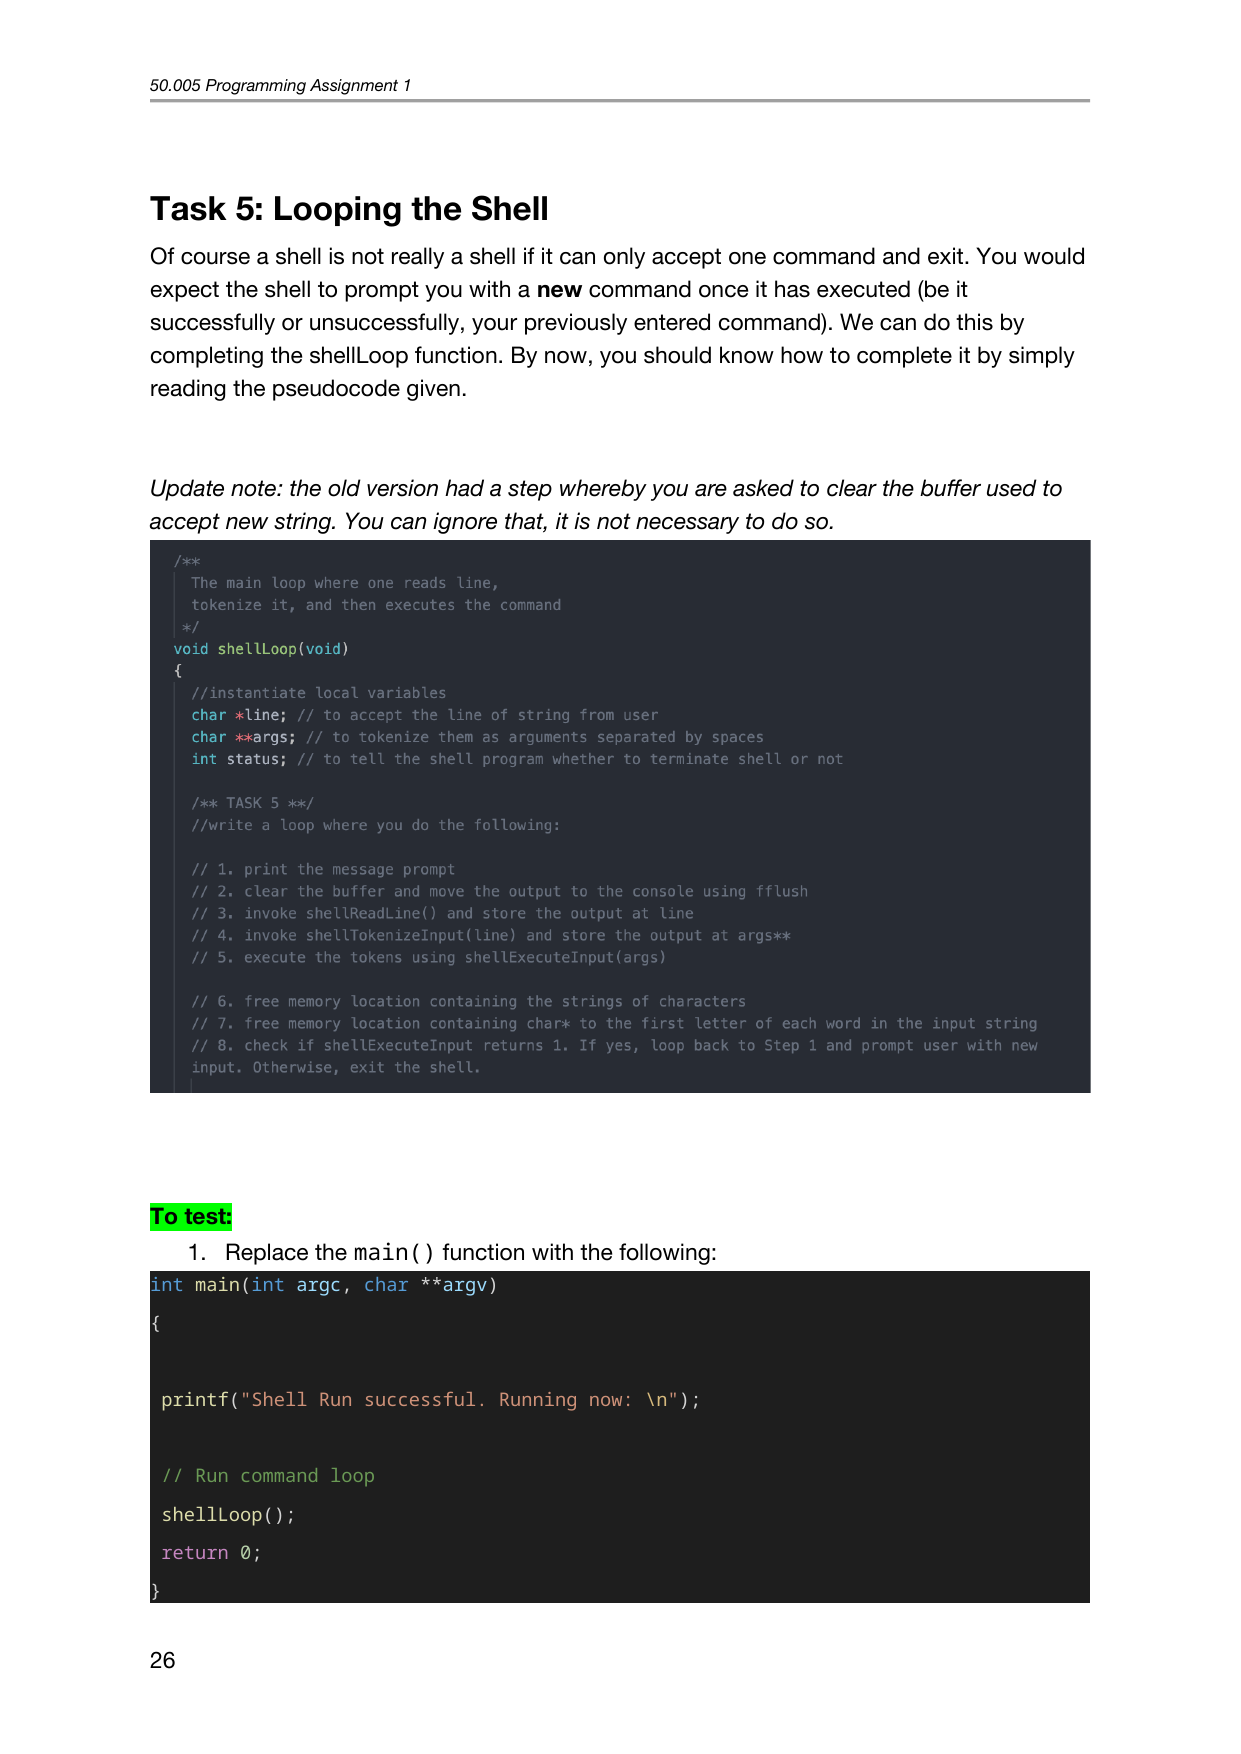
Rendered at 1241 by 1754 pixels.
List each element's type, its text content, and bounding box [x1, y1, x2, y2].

text { [150, 1310, 1090, 1335]
list Replace the main() function with the following: [187, 1236, 1090, 1267]
text Update note: the old version had a step whereby you are asked to clear the buffer used to accept new string. You can ignore that, it is not necessary to do so. [150, 474, 1090, 540]
text To test: [150, 1202, 1090, 1231]
subtitle Task 5: Looping the Shell [150, 187, 1090, 229]
text int main(int argc, char **argv) [150, 1271, 1090, 1297]
picture [150, 540, 1091, 1093]
text } [150, 1577, 1090, 1603]
text printf("Shell Run successful. Running now: \n"); [150, 1386, 1090, 1412]
text shellLoop(); [150, 1501, 1090, 1526]
text Of course a shell is not really a shell if it can only accept one command and exit. You would expect the shell to prompt you with a new command once it has executed (be it successfully or unsuccessfully, your previously entered command). We can do this by completing the shellLoop function. By now, you should know how to complete it by simply reading the pseudocode given. [150, 242, 1090, 403]
text // Run command loop [150, 1463, 1090, 1488]
text return 0; [150, 1539, 1090, 1564]
